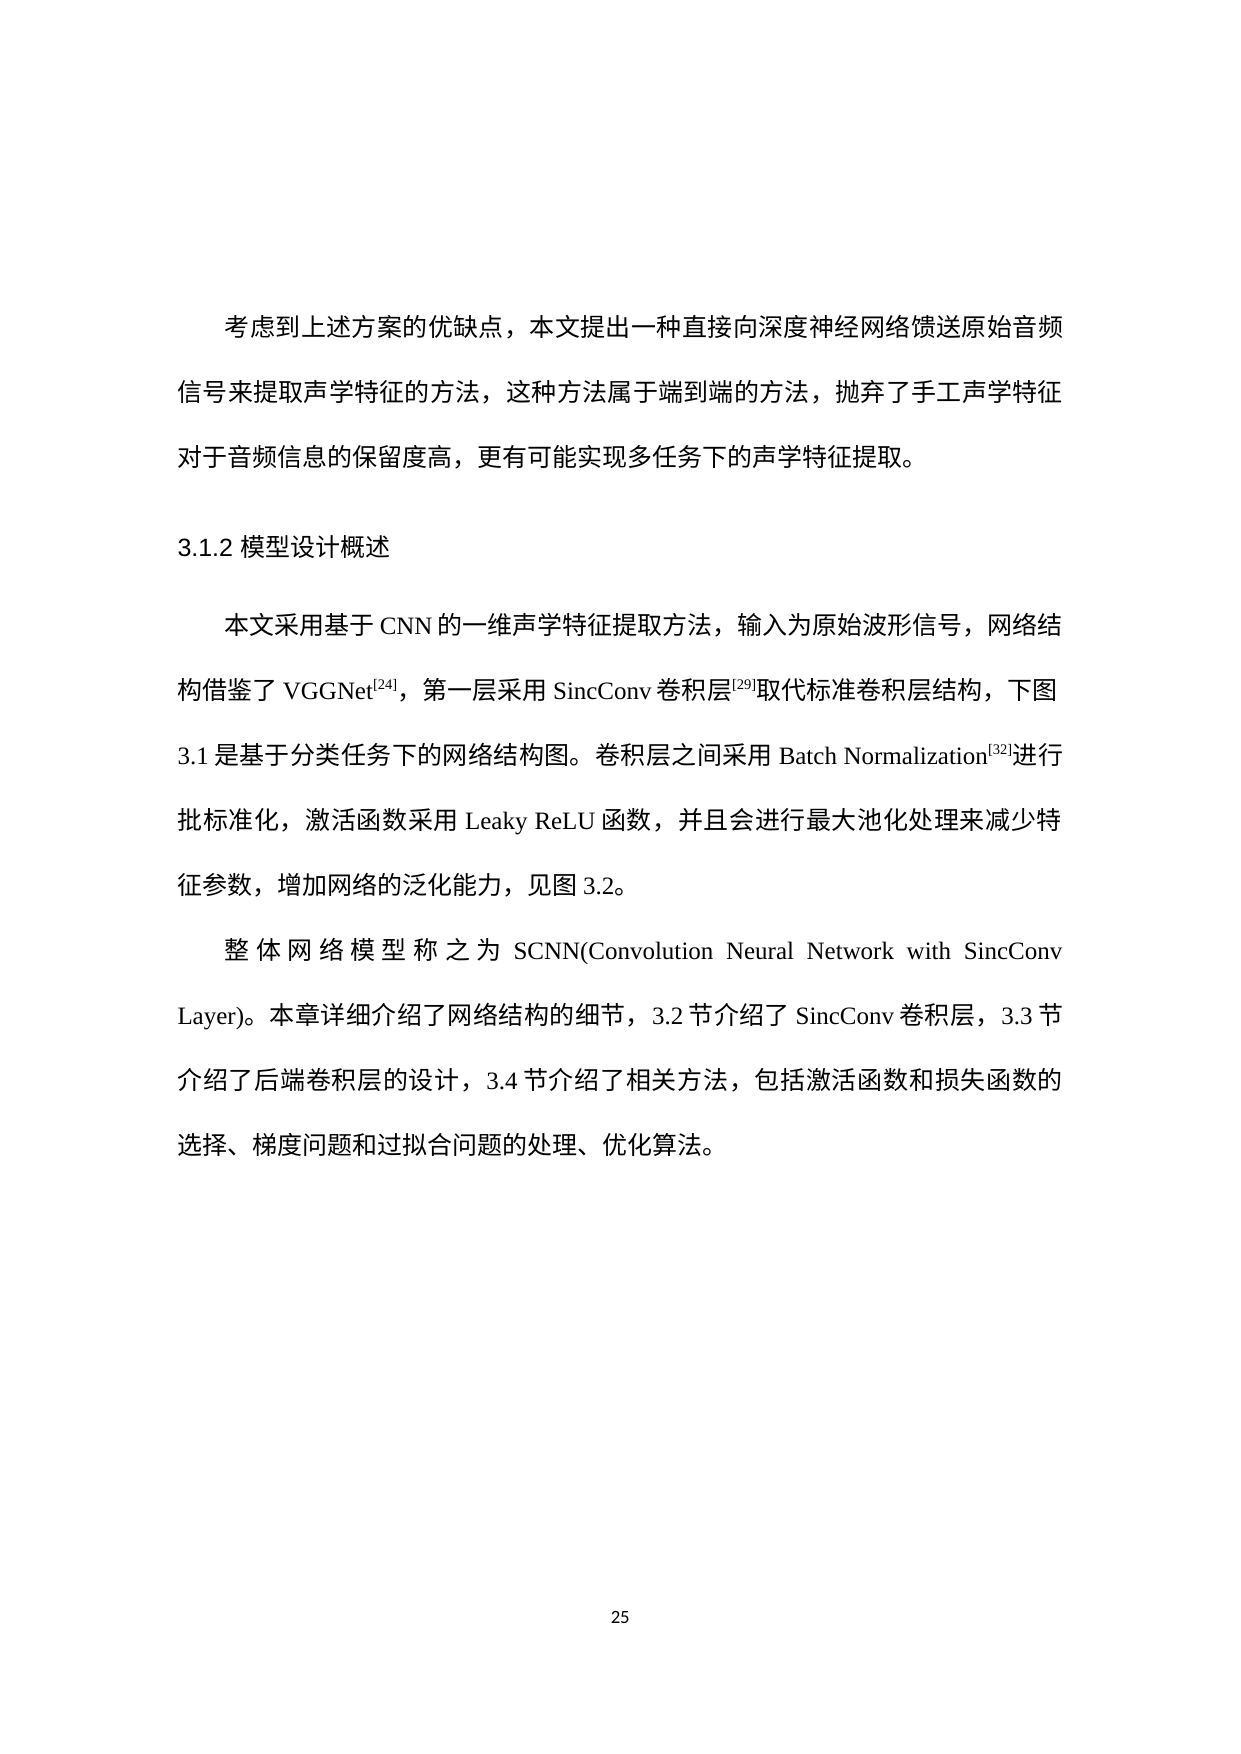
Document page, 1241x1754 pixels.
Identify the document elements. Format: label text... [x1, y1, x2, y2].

text 模型设计概述 [177, 513, 1063, 578]
text 考虑到上述方案的优缺点，本文提出一种直接向深度神经网络馈送原始音频信号来提取声学特征的方法，这种方法属于端到端的方法，抛弃了手工声学特征，对于音频信息的保留度高，更有可能实现多任务下的声学特征提取。 [177, 293, 1063, 488]
text 整体网络模型称之为SCNN(Convolution Neural Network with SincConv Layer)。本章详细介绍了网络结构的细节，3.2节介绍了SincConv卷积层，3.3节介绍了后端卷积层的设计，3.4节介绍了相关方法，包括激活函数和损失函数的选择、梯度问题和过拟合问题的处理、优化算法。 [177, 916, 1063, 1176]
text 本文采用基于CNN的一维声学特征提取方法，输入为原始波形信号，网络结构借鉴了VGGNet[24]，第一层采用SincConv卷积层[29]取代标准卷积层结构，下图 3.1是基于分类任务下的网络结构图。卷积层之间采用Batch Normalization[32]进行批标准化，激活函数采用Leaky ReLU函数，并且会进行最大池化处理来减少特征参数，增加网络的泛化能力，见图 3.2。 [177, 591, 1063, 916]
